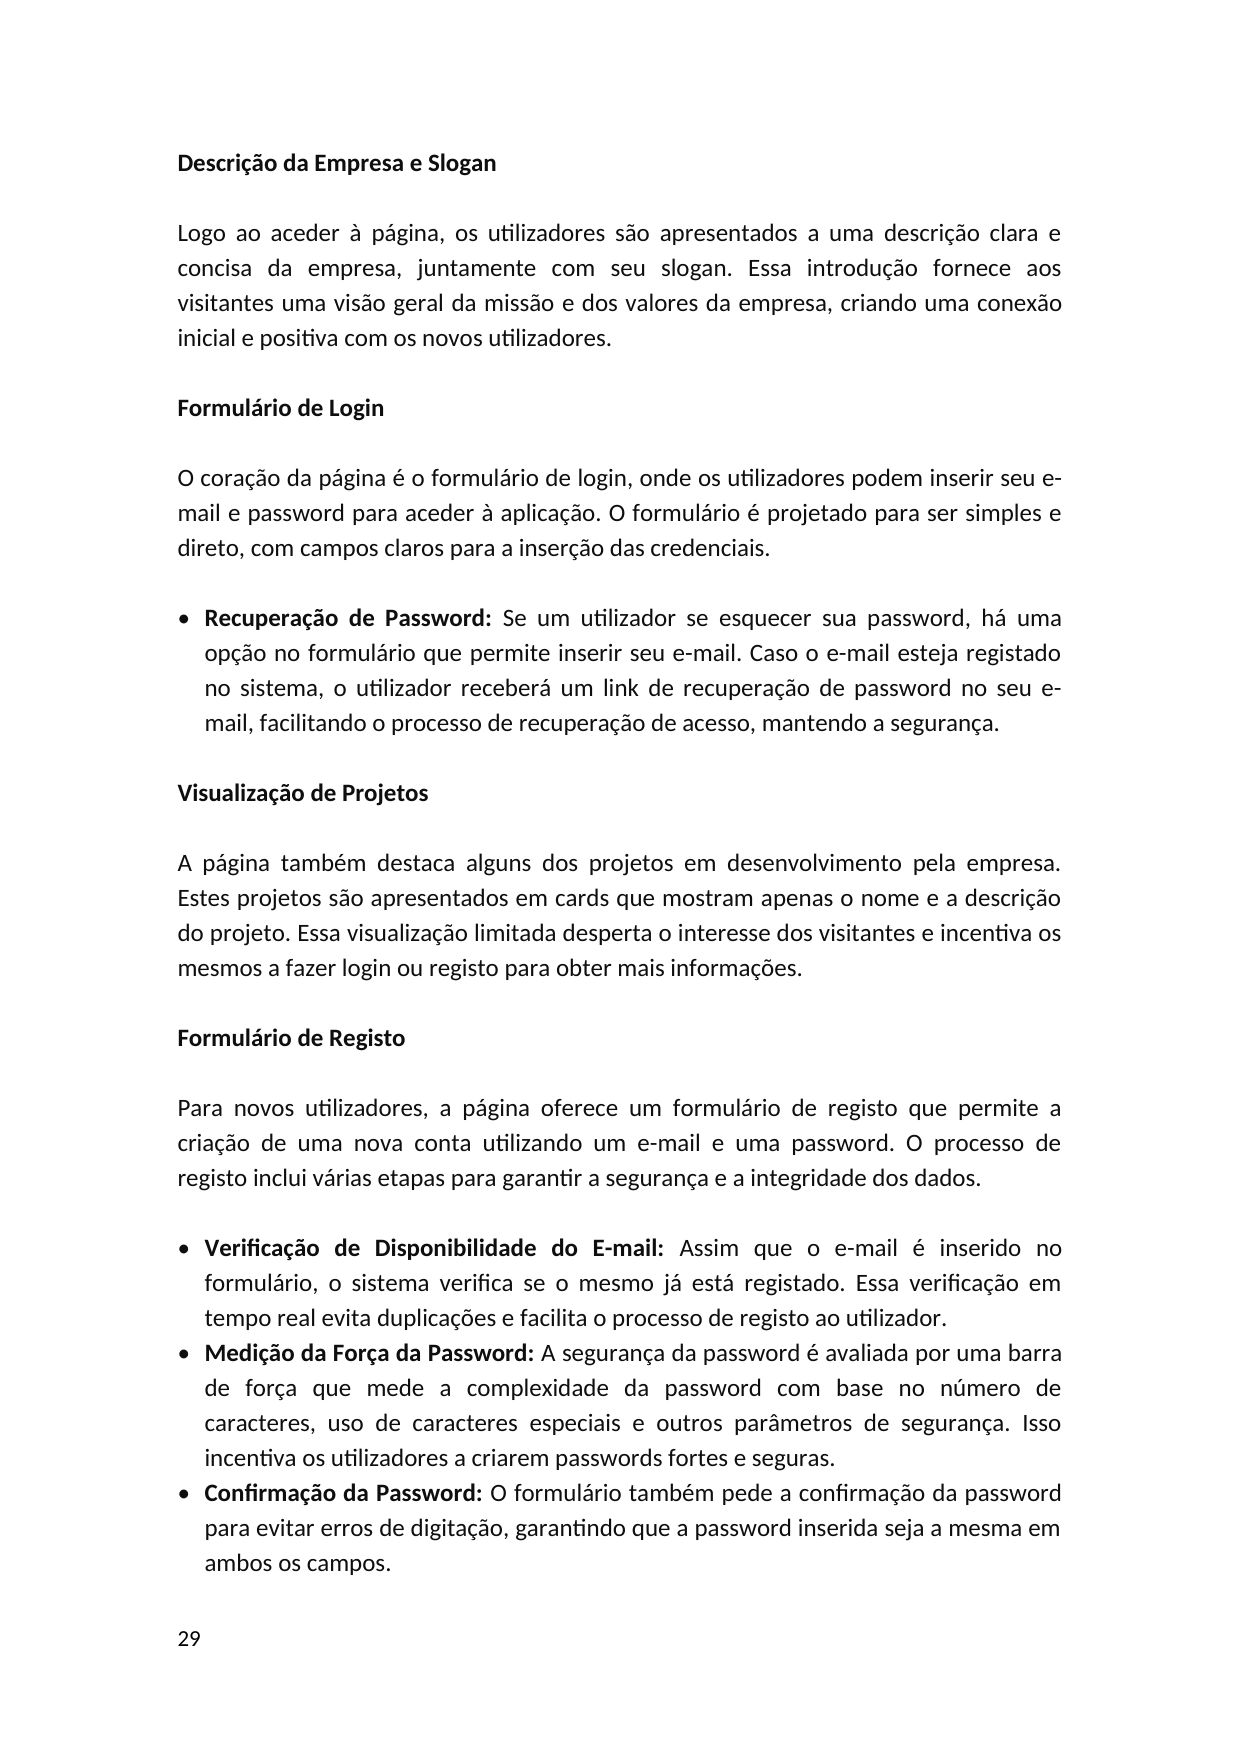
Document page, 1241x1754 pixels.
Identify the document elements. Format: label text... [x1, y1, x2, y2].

text • Verificação de Disponibilidade do E-mail: Assim que o e-mail é inserido no formulário, o sistema verifica se o mesmo já está registado. Essa verificação em tempo real evita duplicações e facilita o processo de registo ao utilizador. [177, 1233, 1063, 1333]
text O coração da página é o formulário de login, onde os utilizadores podem inserir seu e-mail e password para aceder à aplicação. O formulário é projetado para ser simples e direto, com campos claros para a inserção das credenciais. [177, 463, 1063, 563]
text Para novos utilizadores, a página oferece um formulário de registo que permite a criação de uma nova conta utilizando um e-mail e uma password. O processo de registo inclui várias etapas para garantir a segurança e a integridade dos dados. [177, 1093, 1063, 1193]
text Descrição da Empresa e Slogan [177, 148, 1063, 178]
text • Medição da Força da Password: A segurança da password é avaliada por uma barra de força que mede a complexidade da password com base no número de caracteres, uso de caracteres especiais e outros parâmetros de segurança. Isso incentiva os utilizadores a criarem passwords fortes e seguras. [177, 1338, 1063, 1473]
text Formulário de Registo [177, 1023, 1063, 1053]
text A página também destaca alguns dos projetos em desenvolvimento pela empresa. Estes projetos são apresentados em cards que mostram apenas o nome e a descrição do projeto. Essa visualização limitada desperta o interesse dos visitantes e incentiva os mesmos a fazer login ou registo para obter mais informações. [177, 848, 1063, 983]
text Visualização de Projetos [177, 778, 1063, 808]
text • Confirmação da Password: O formulário também pede a confirmação da password para evitar erros de digitação, garantindo que a password inserida seja a mesma em ambos os campos. [177, 1478, 1063, 1578]
text Logo ao aceder à página, os utilizadores são apresentados a uma descrição clara e concisa da empresa, juntamente com seu slogan. Essa introdução fornece aos visitantes uma visão geral da missão e dos valores da empresa, criando uma conexão inicial e positiva com os novos utilizadores. [177, 218, 1063, 353]
text Formulário de Login [177, 393, 1063, 423]
text • Recuperação de Password: Se um utilizador se esquecer sua password, há uma opção no formulário que permite inserir seu e-mail. Caso o e-mail esteja registado no sistema, o utilizador receberá um link de recuperação de password no seu e-mail, facilitando o processo de recuperação de acesso, mantendo a segurança. [177, 603, 1063, 738]
